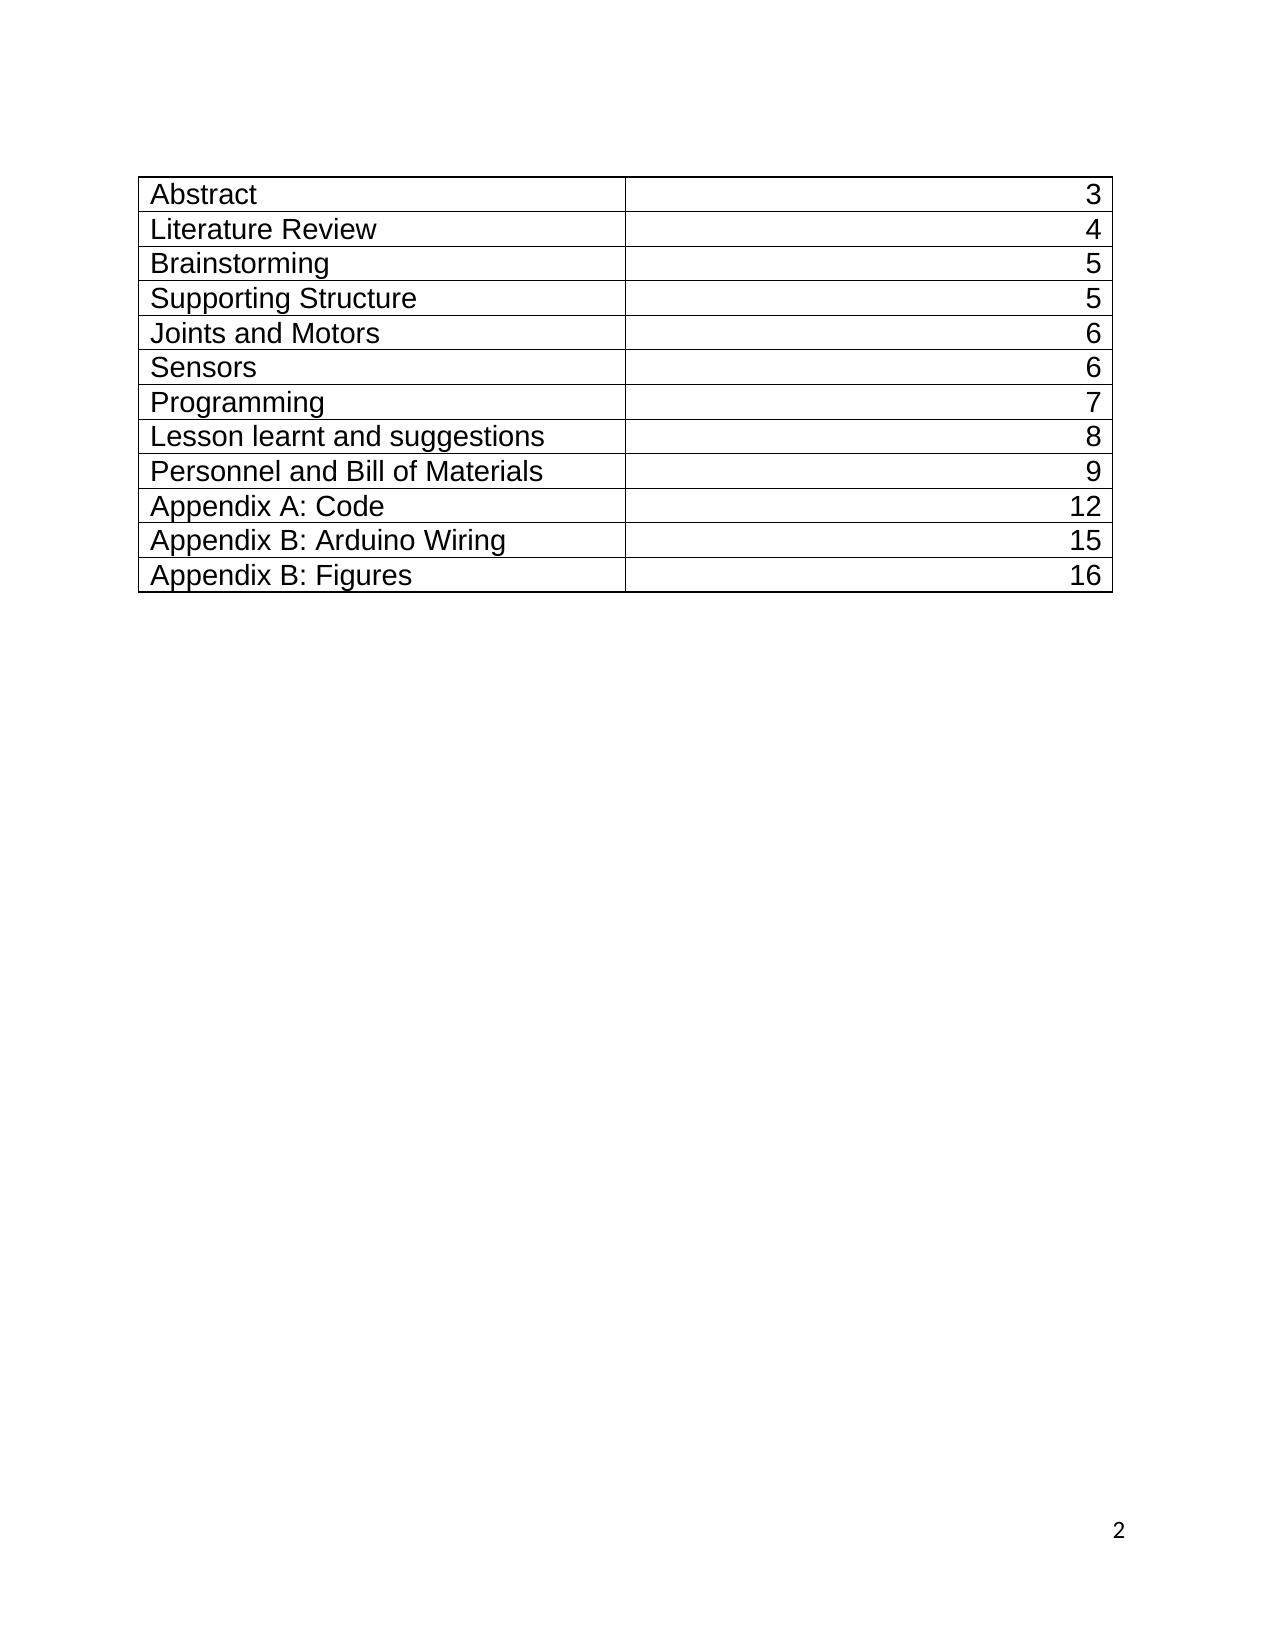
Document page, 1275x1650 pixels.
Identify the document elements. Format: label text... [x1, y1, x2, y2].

table_cell Appendix A: Code [139, 489, 625, 522]
table_cell 15 [626, 523, 1112, 557]
table_header 3 [626, 178, 1112, 211]
table_cell Appendix B: Figures [139, 558, 625, 591]
table_cell 5 [626, 247, 1112, 280]
table_cell 6 [626, 350, 1112, 384]
table_cell Supporting Structure [139, 281, 625, 315]
table_cell 8 [626, 420, 1112, 453]
table_cell Appendix B: Arduino Wiring [139, 523, 625, 557]
table_cell Programming [139, 385, 625, 418]
table_cell Literature Review [139, 212, 625, 246]
table_cell 4 [626, 212, 1112, 246]
table_header Abstract [139, 178, 625, 211]
table_cell Sensors [139, 350, 625, 384]
table_cell 5 [626, 281, 1112, 315]
table_cell 6 [626, 316, 1112, 349]
table_cell Joints and Motors [139, 316, 625, 349]
table_cell 7 [626, 385, 1112, 418]
table_cell 12 [626, 489, 1112, 522]
table_cell Personnel and Bill of Materials [139, 454, 625, 488]
table_cell Brainstorming [139, 247, 625, 280]
table_cell 9 [626, 454, 1112, 488]
table_cell Lesson learnt and suggestions [139, 420, 625, 453]
table_cell 16 [626, 558, 1112, 591]
